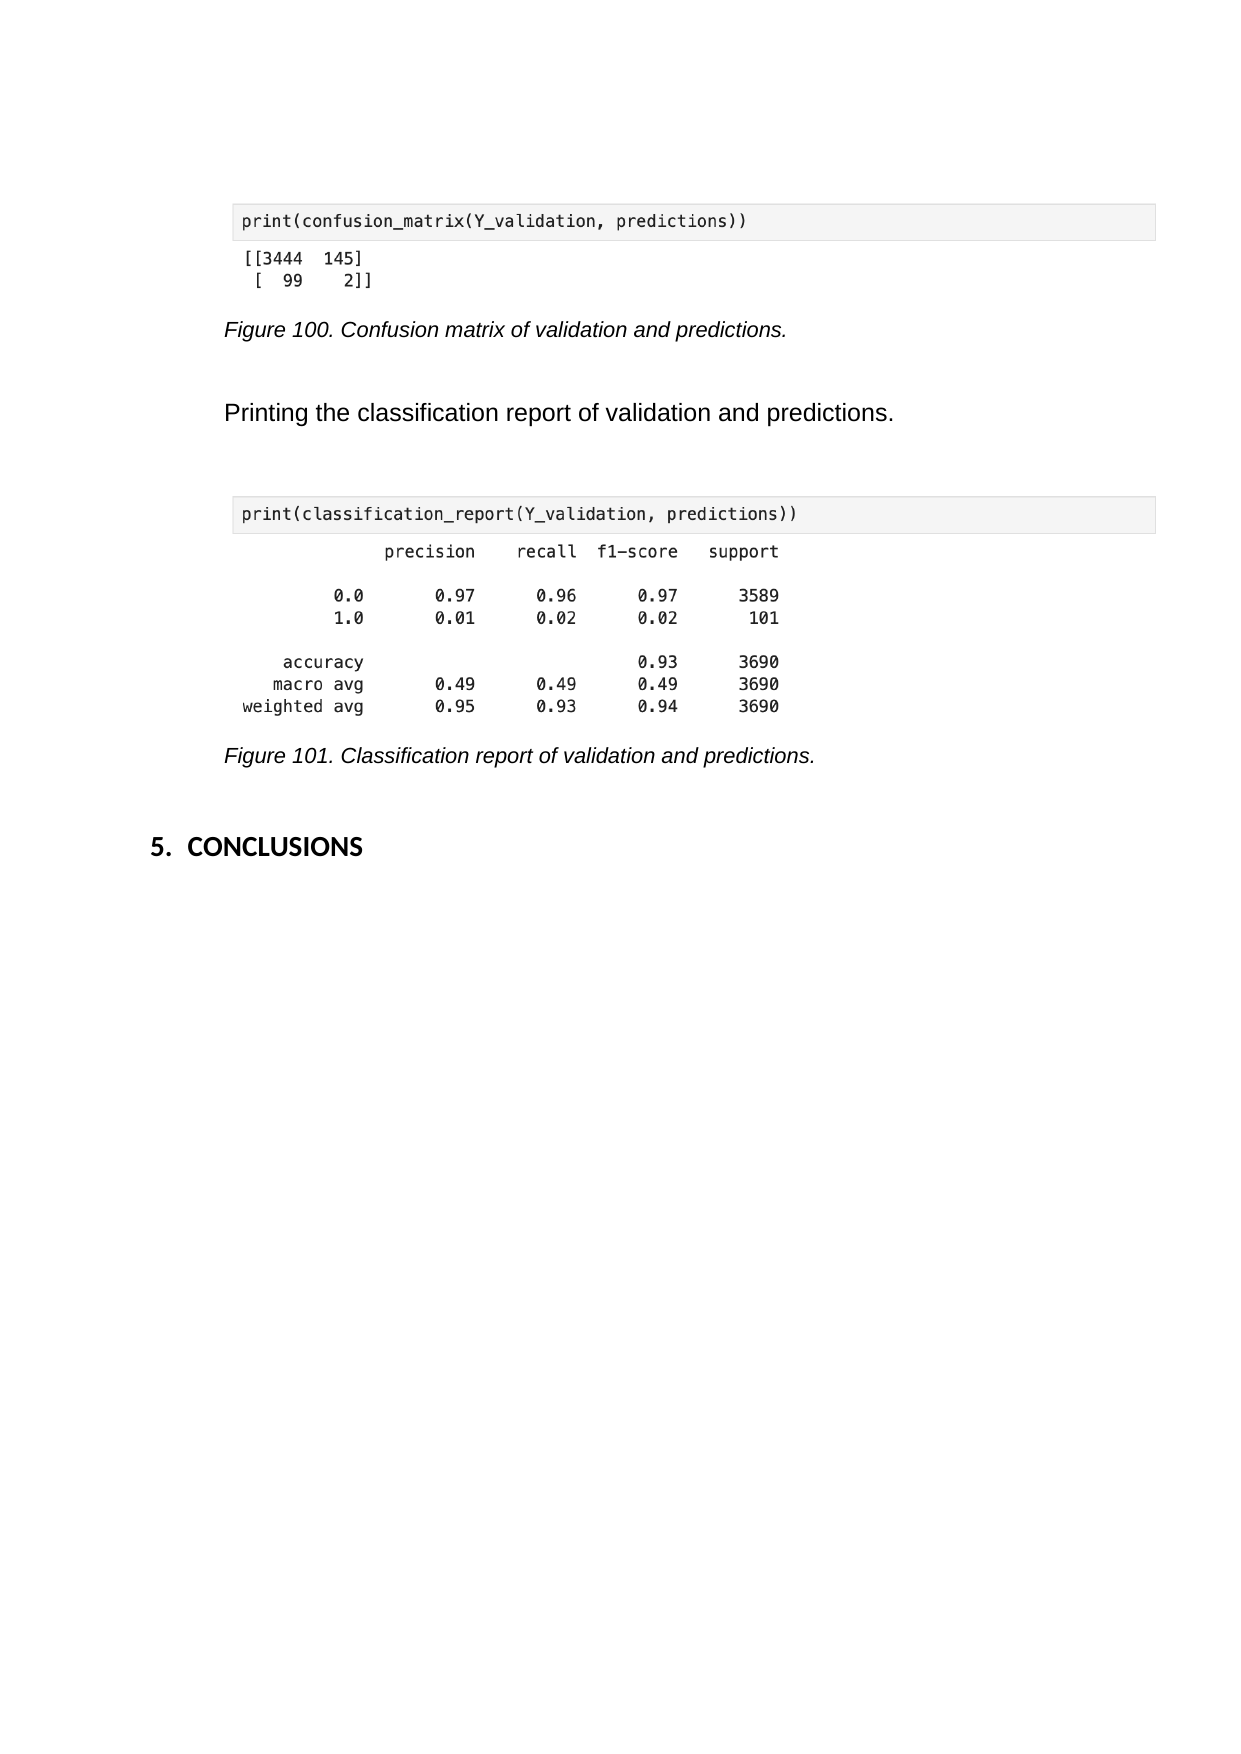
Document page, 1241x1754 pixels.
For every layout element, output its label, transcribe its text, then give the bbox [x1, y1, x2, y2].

text Figure 101. Classification report of validation and predictions. [150, 743, 1090, 769]
picture [223, 484, 1164, 730]
text Figure 100. Confusion matrix of validation and predictions. [150, 317, 1090, 342]
subtitle CONCLUSIONS [150, 828, 1090, 864]
text Printing the classification report of validation and predictions. [150, 398, 1090, 427]
picture [223, 193, 1164, 303]
